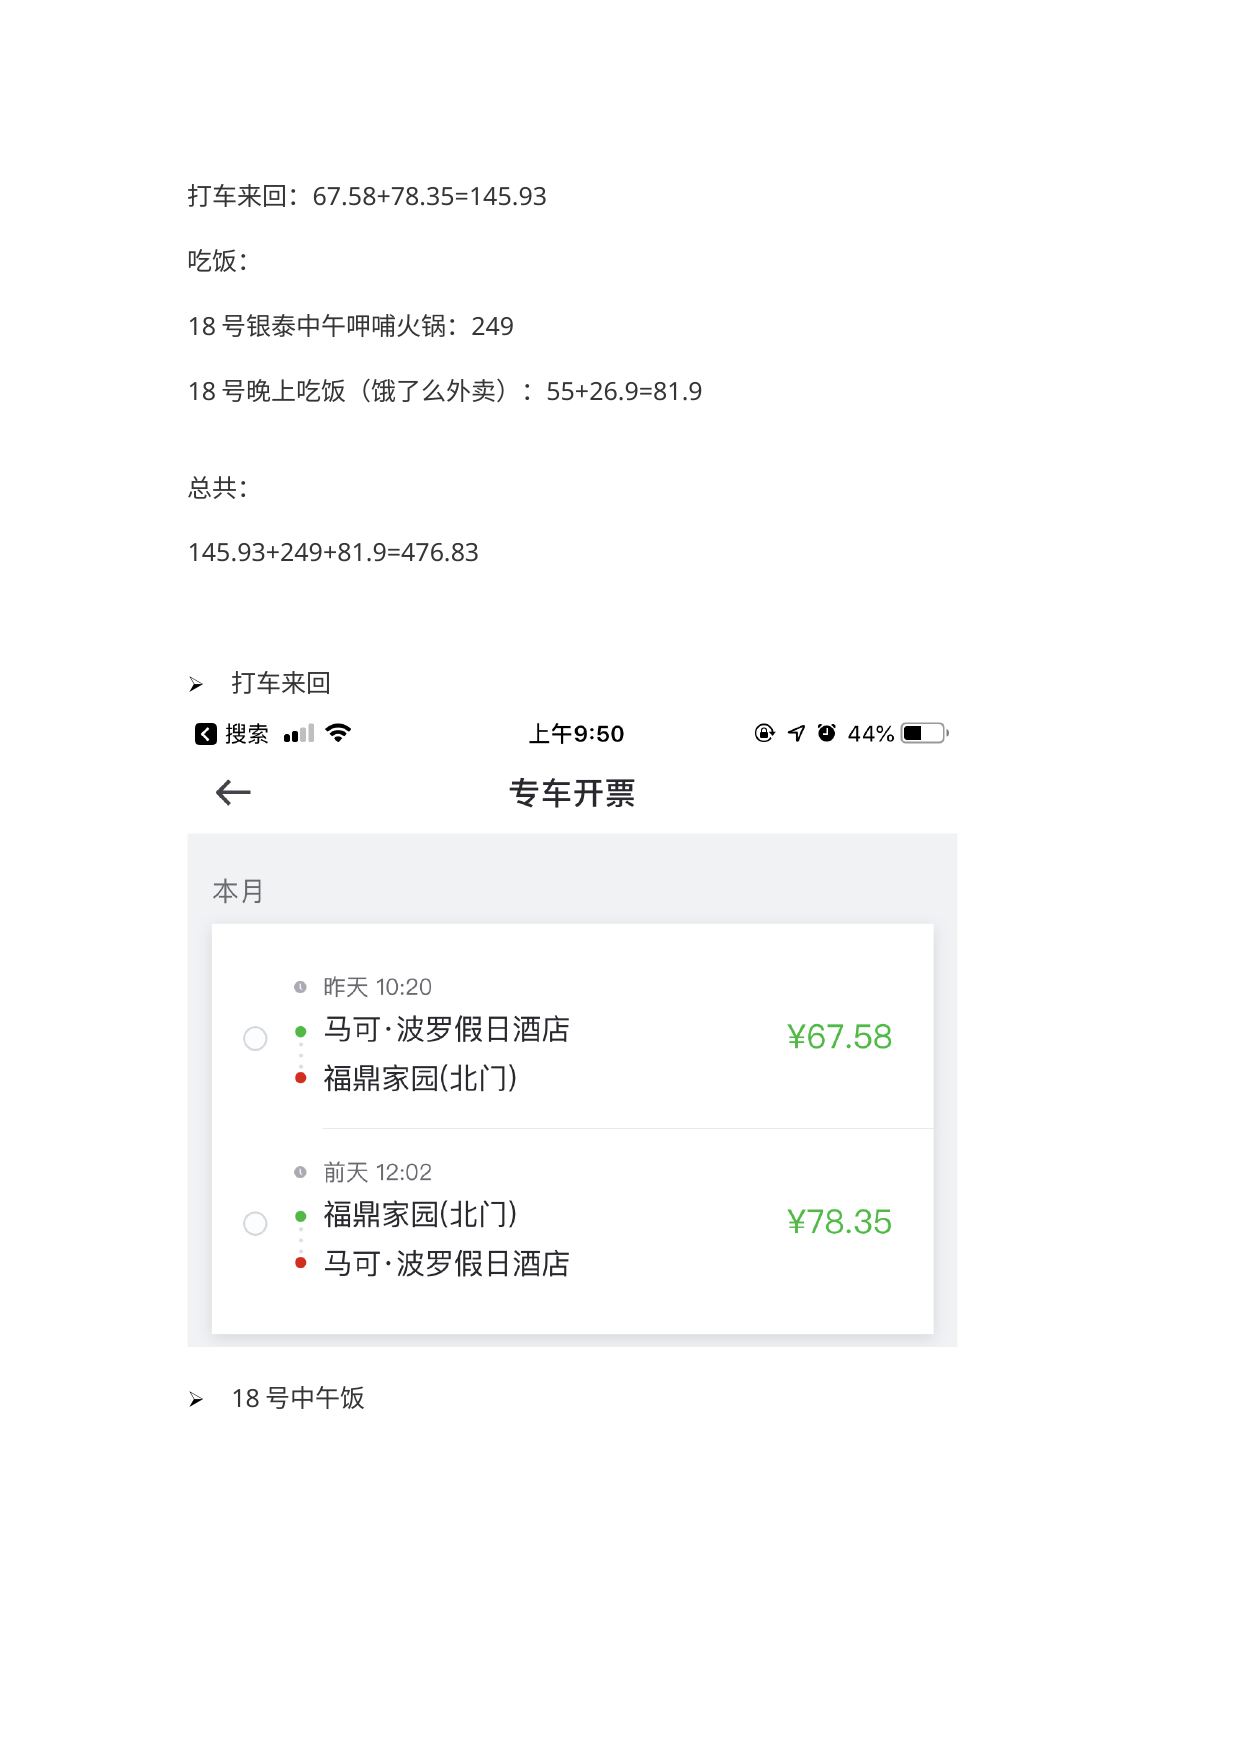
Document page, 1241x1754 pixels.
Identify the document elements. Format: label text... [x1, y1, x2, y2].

text 18号银泰中午呷哺火锅：249 [187, 292, 1053, 357]
text 145.93+249+81.9=476.83 [187, 519, 1053, 584]
text 总共： [187, 454, 1053, 519]
text 18号晚上吃饭（饿了么外卖）：55+26.9=81.9 [187, 357, 1053, 422]
list 18号中午饭 [187, 1364, 1053, 1429]
list 打车来回 [187, 649, 1053, 714]
text 吃饭： [187, 227, 1053, 292]
text 打车来回：67.58+78.35=145.93 [187, 162, 1053, 227]
picture [187, 714, 958, 1347]
